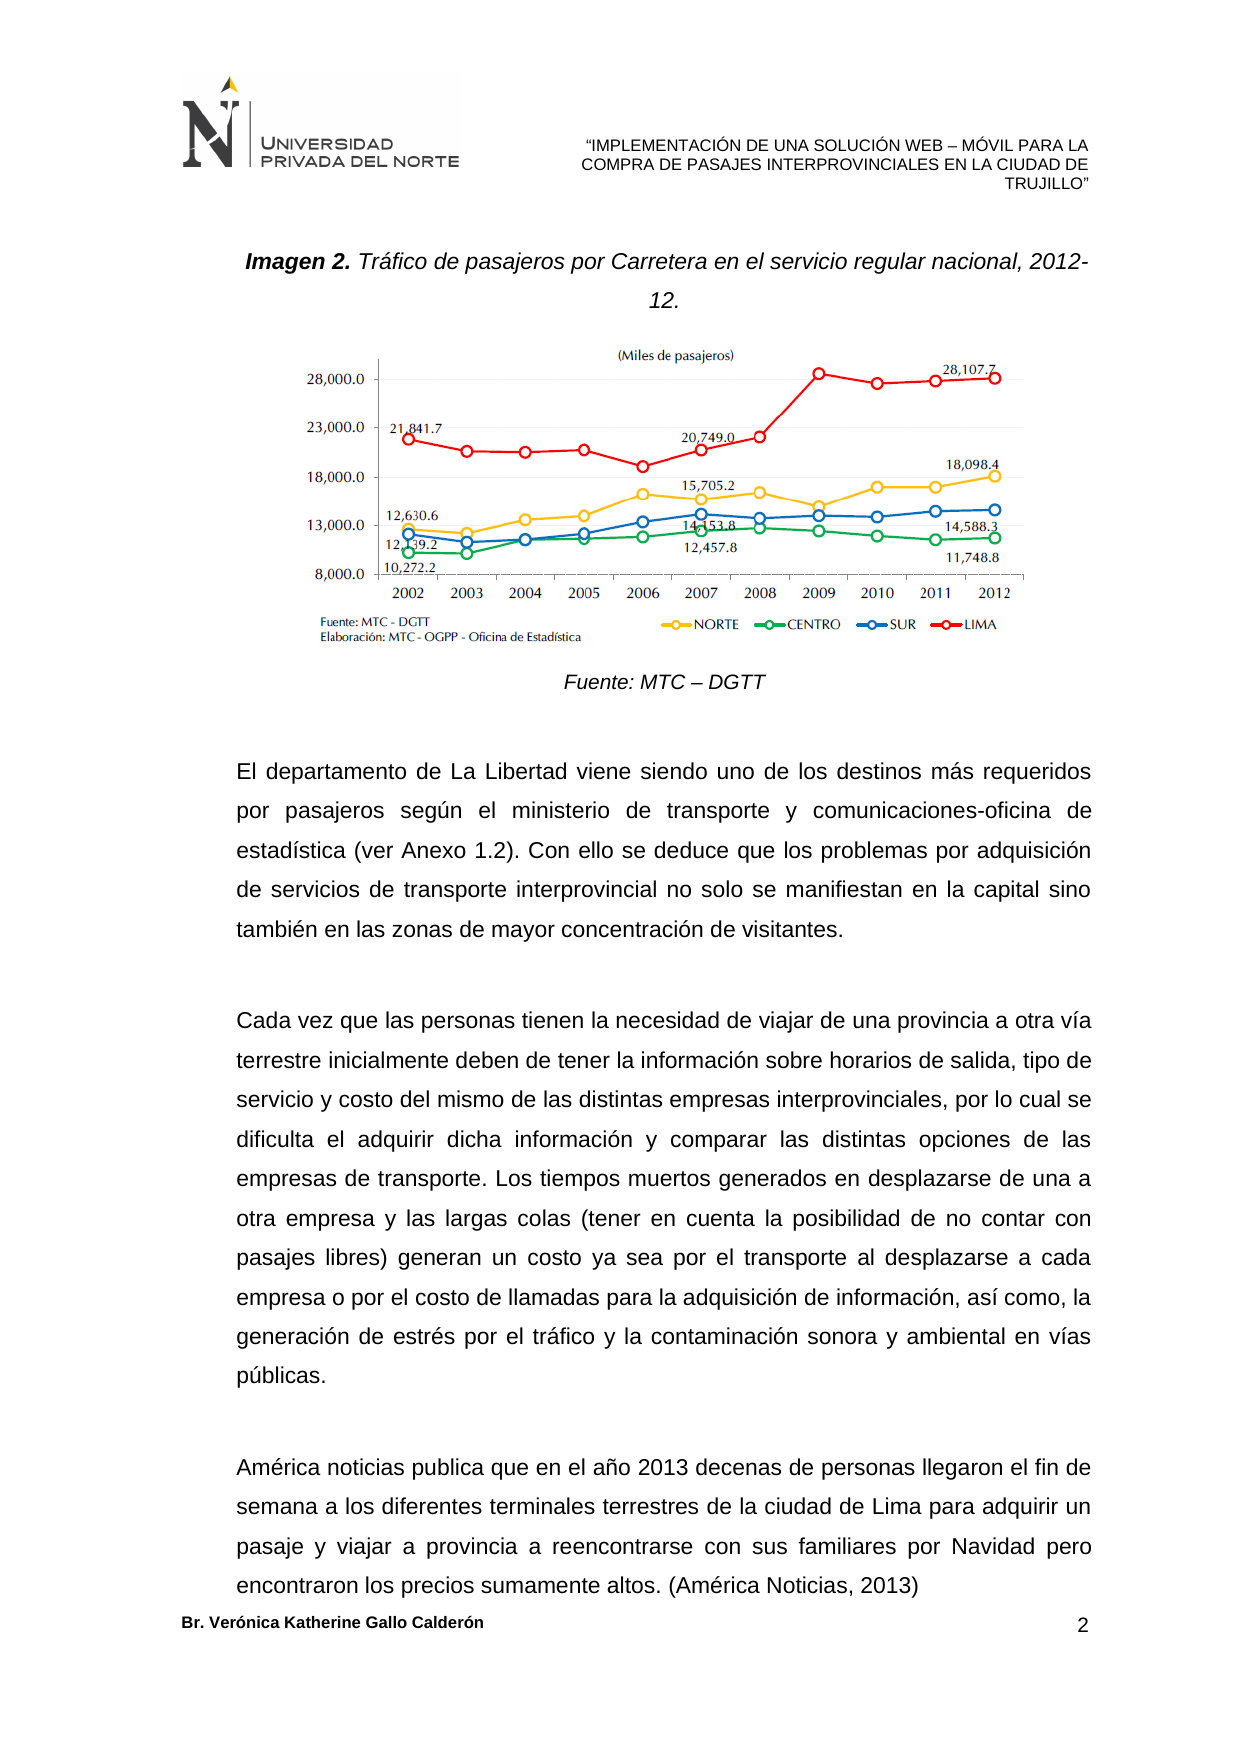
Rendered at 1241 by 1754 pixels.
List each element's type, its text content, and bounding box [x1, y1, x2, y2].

text Imagen 2. Tráfico de pasajeros por Carretera en el servicio regular nacional, 2012-12. [236, 248, 1092, 313]
picture [293, 332, 1036, 651]
text Cada vez que las personas tienen la necesidad de viajar de una provincia a otra vía terrestre inicialmente deben de tener la información sobre horarios de salida, tipo de servicio y costo del mismo de las distintas empresas interprovinciales, por lo cual se dificulta el adquirir dicha información y comparar las distintas opciones de las empresas de transporte. Los tiempos muertos generados en desplazarse de una a otra empresa y las largas colas (tener en cuenta la posibilidad de no contar con pasajes libres) generan un costo ya sea por el transporte al desplazarse a cada empresa o por el costo de llamadas para la adquisición de información, así como, la generación de estrés por el tráfico y la contaminación sonora y ambiental en vías públicas. [236, 1007, 1092, 1389]
picture [181, 73, 462, 169]
text América noticias publica que en el año 2013 decenas de personas llegaron el fin de semana a los diferentes terminales terrestres de la ciudad de Lima para adquirir un pasaje y viajar a provincia a reencontrarse con sus familiares por Navidad pero encontraron los precios sumamente altos. [236, 1454, 1092, 1599]
text Fuente: MTC – DGTT [236, 670, 1092, 694]
text El departamento de La Libertad viene siendo uno de los destinos más requeridos por pasajeros según el ministerio de transporte y comunicaciones-oficina de estadística (ver Anexo 1.2). Con ello se deduce que los problemas por adquisición de servicios de transporte interprovincial no solo se manifiestan en la capital sino también en las zonas de mayor concentración de visitantes. [236, 758, 1092, 942]
